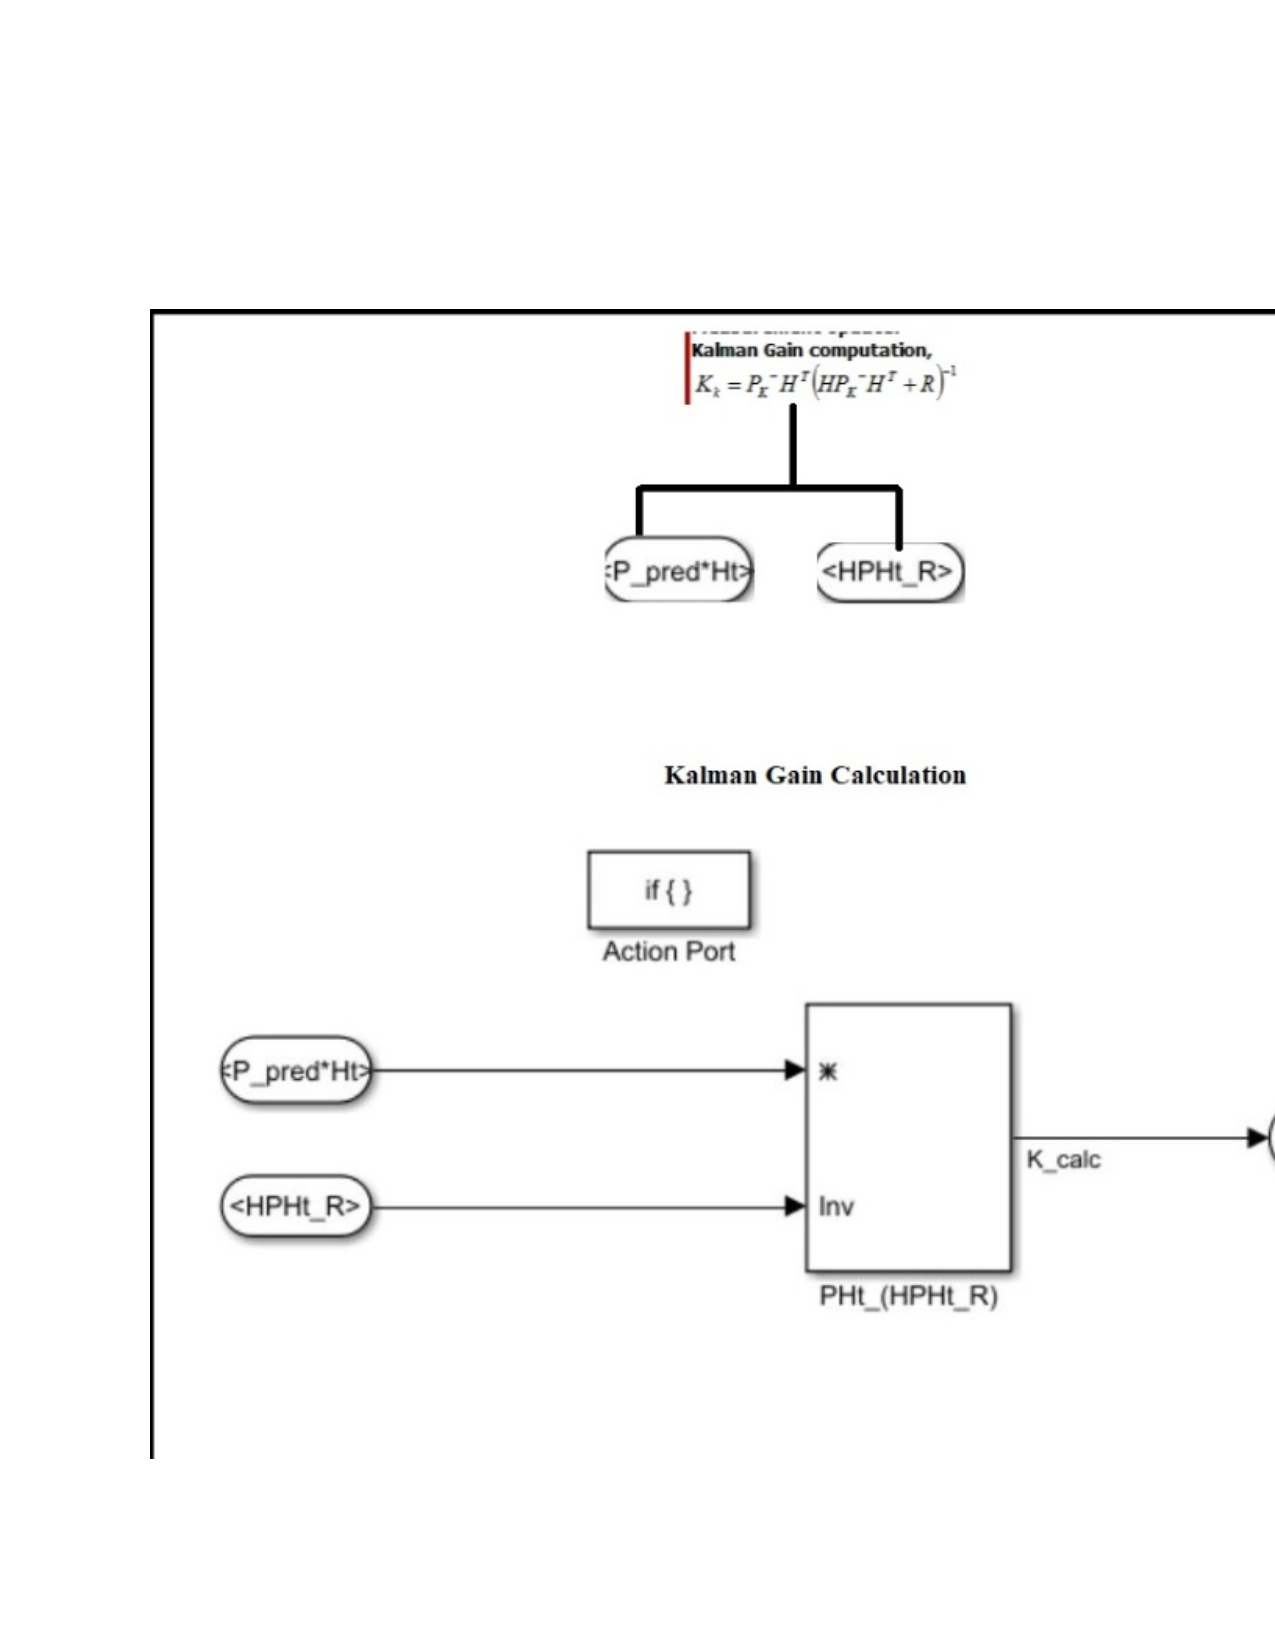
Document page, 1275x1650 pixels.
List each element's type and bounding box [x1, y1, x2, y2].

picture [150, 309, 1275, 1459]
